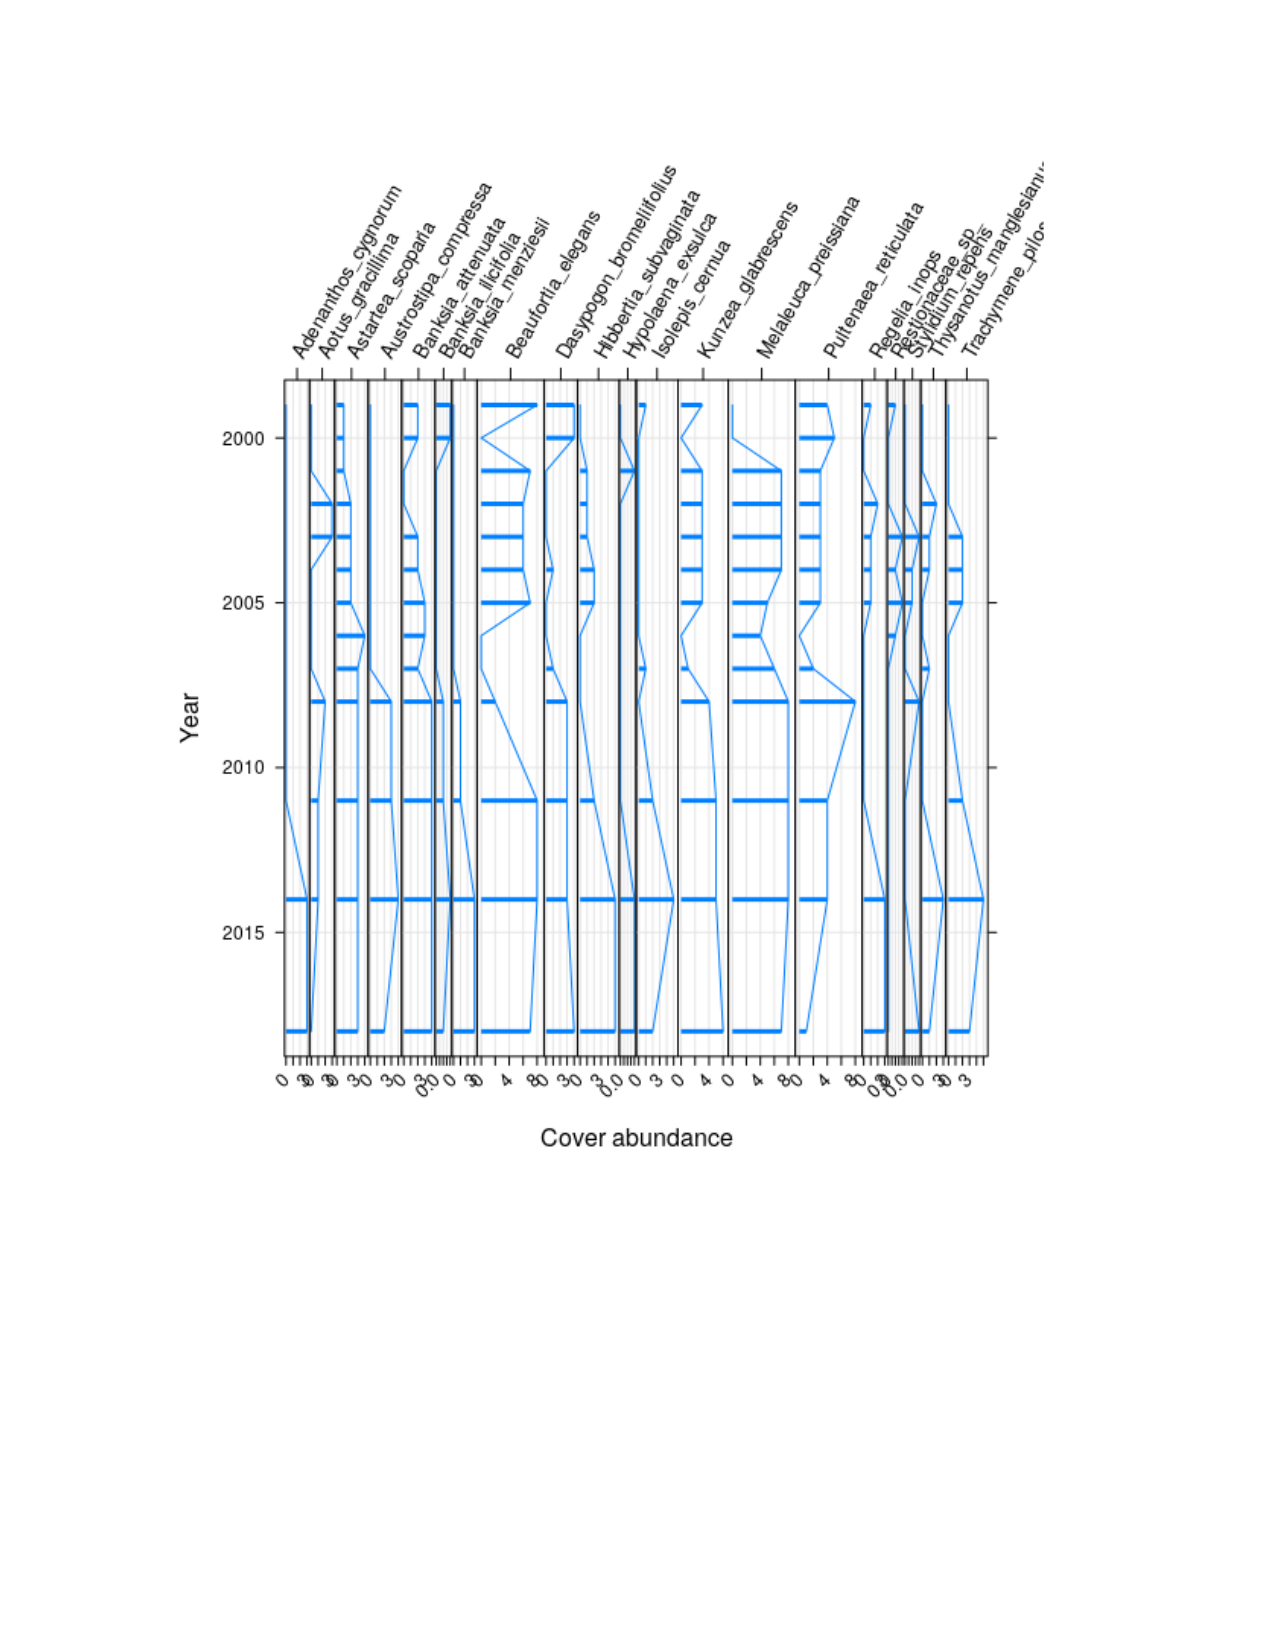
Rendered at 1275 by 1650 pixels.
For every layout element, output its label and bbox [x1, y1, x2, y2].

picture [168, 150, 1044, 1171]
